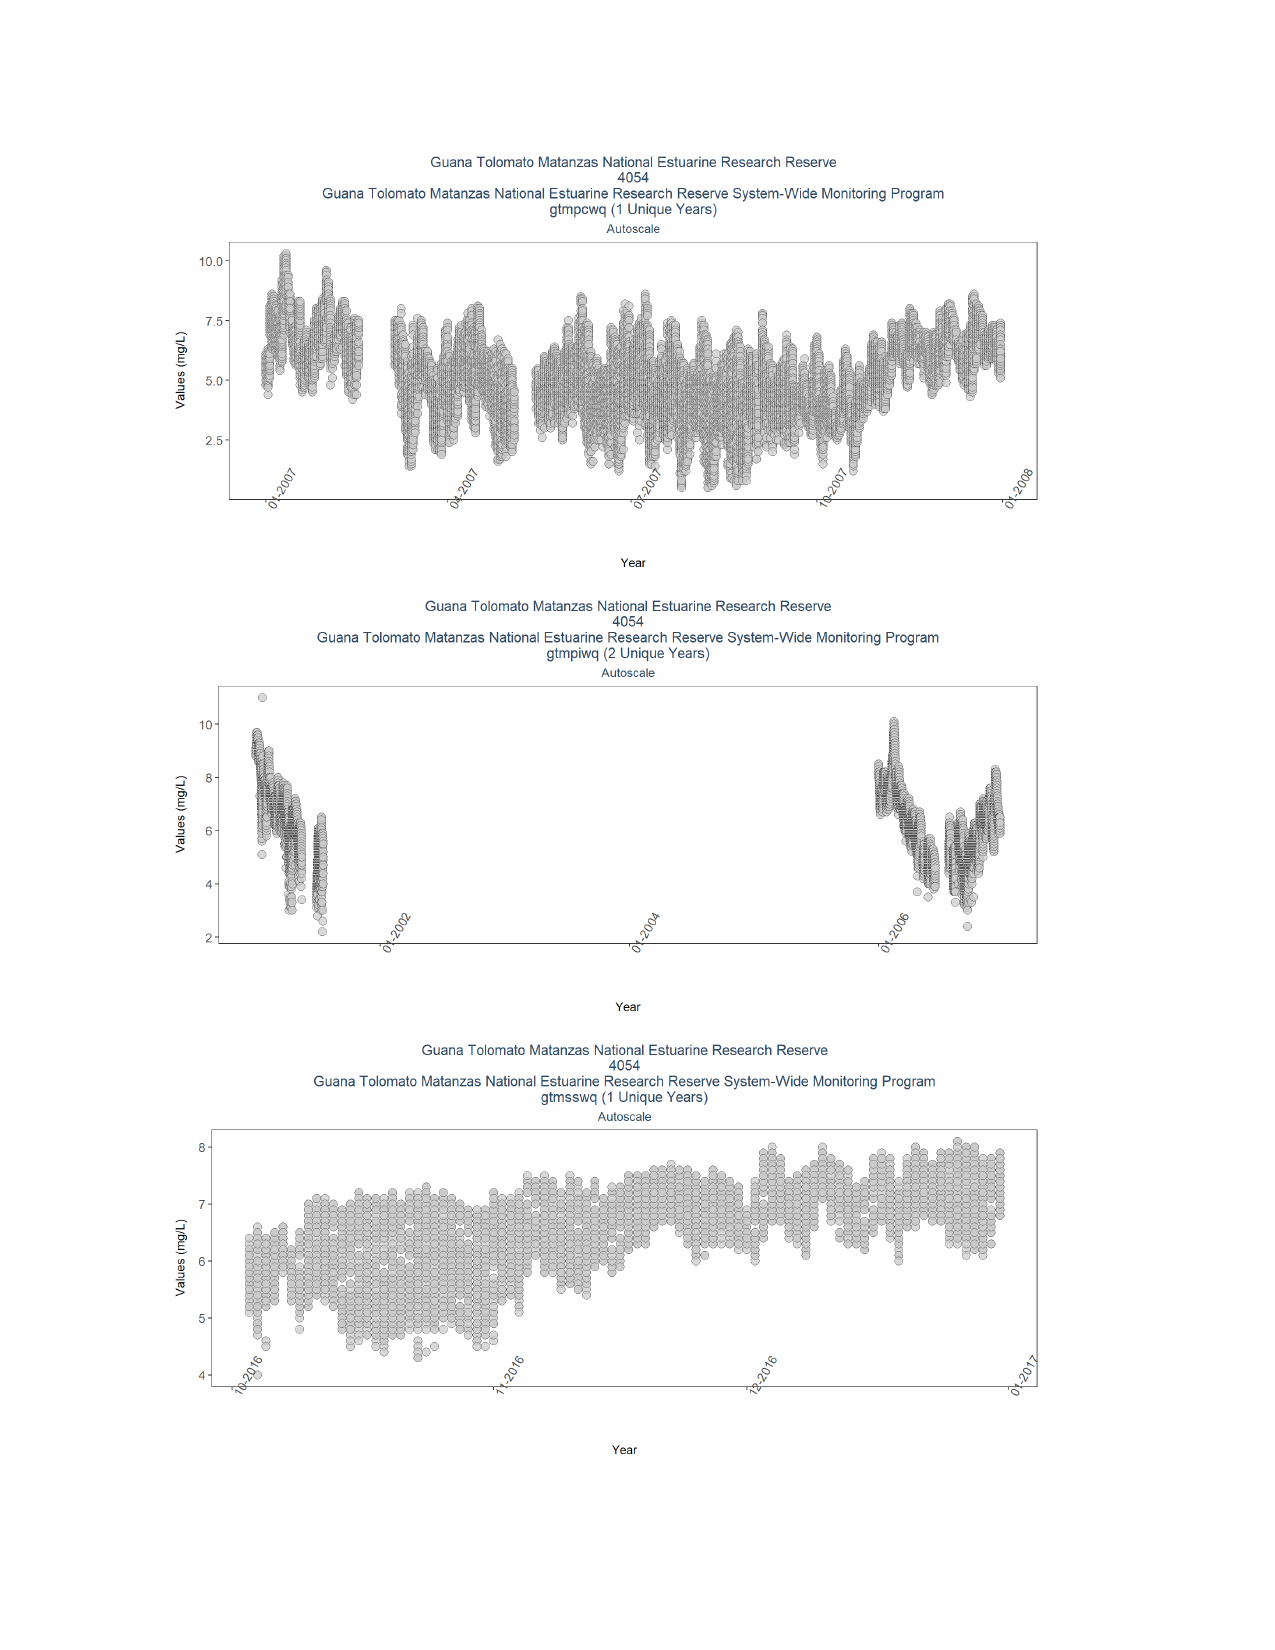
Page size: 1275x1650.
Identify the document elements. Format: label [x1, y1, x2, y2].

picture [168, 1037, 1044, 1475]
picture [168, 150, 1044, 588]
picture [168, 593, 1044, 1032]
